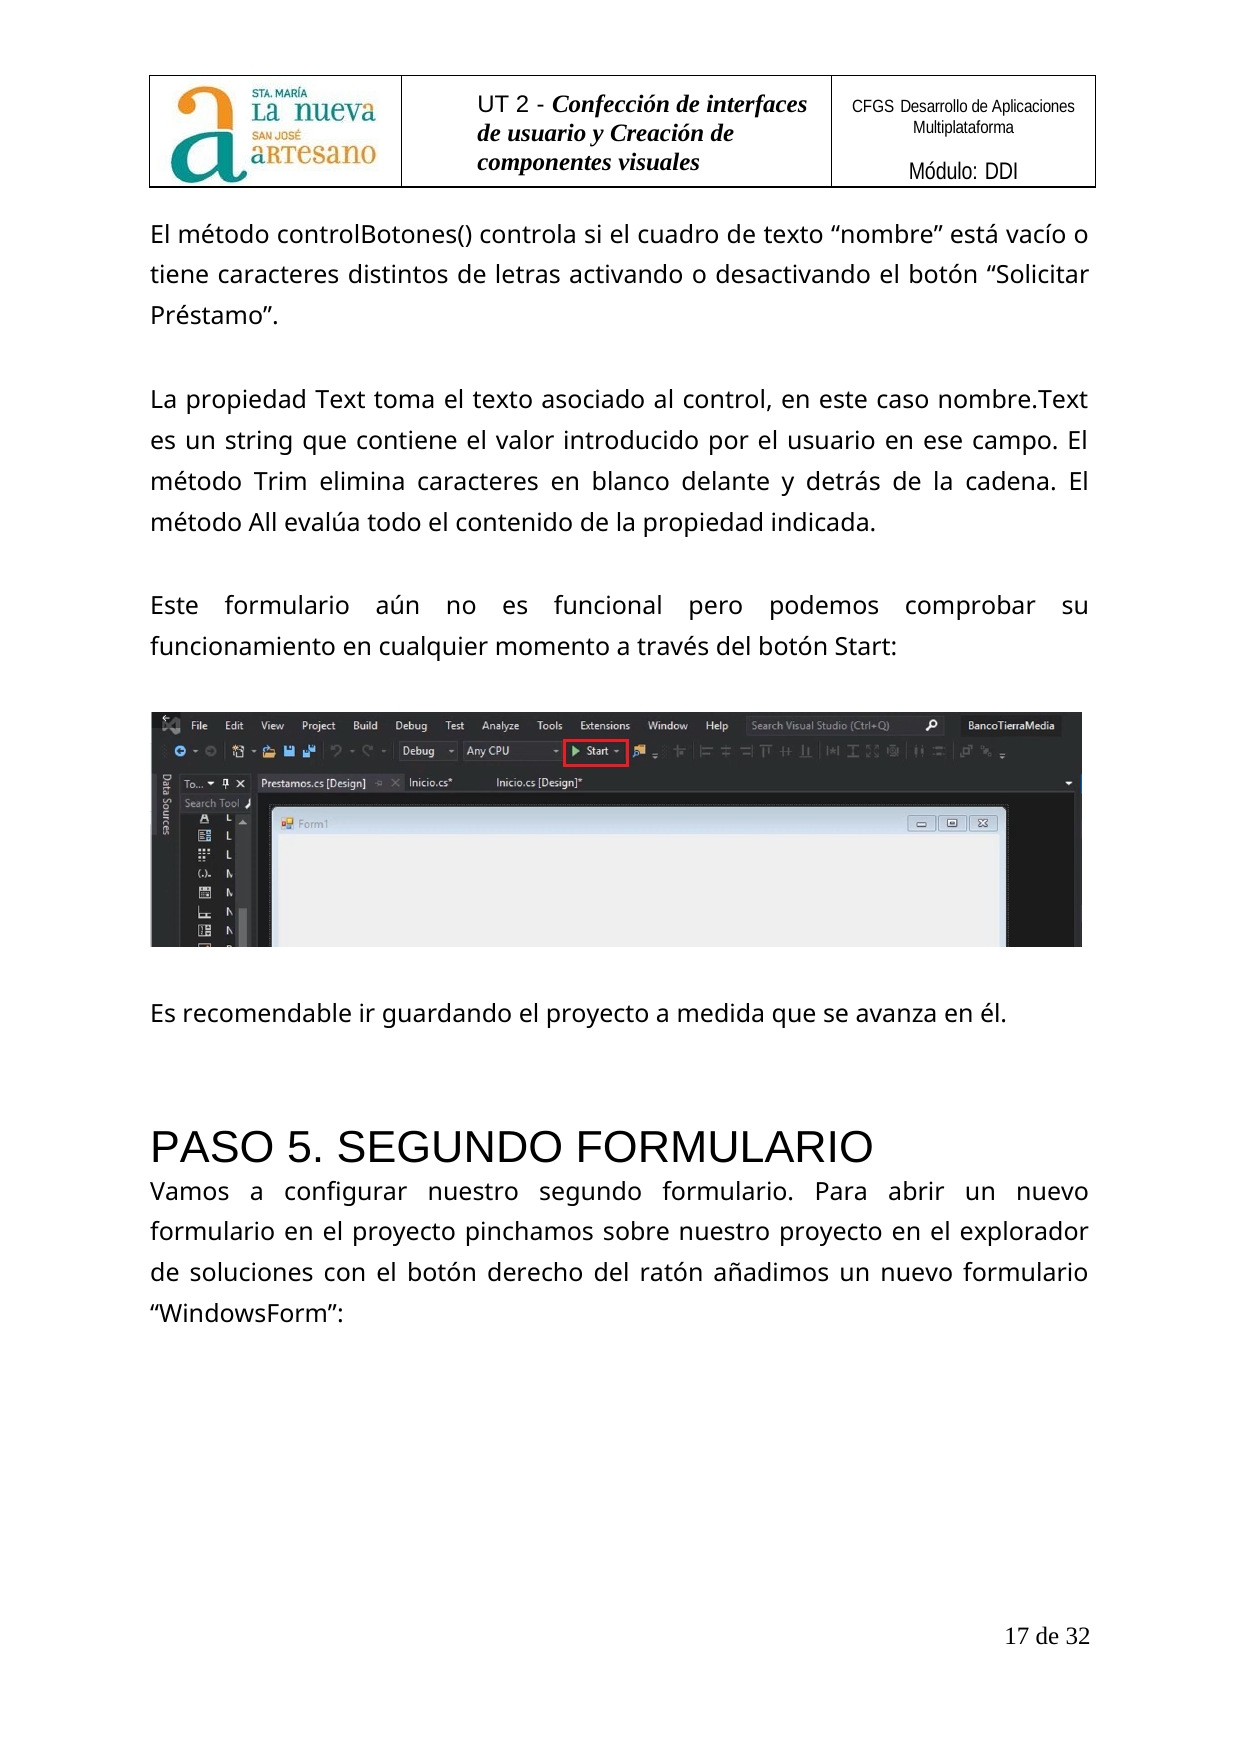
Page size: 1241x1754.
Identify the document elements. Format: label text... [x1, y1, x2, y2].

picture [156, 76, 379, 186]
text Es recomendable ir guardando el proyecto a medida que se avanza en él. [150, 996, 1090, 1030]
subtitle PASO 5. SEGUNDO FORMULARIO [150, 1121, 1090, 1172]
text La propiedad Text toma el texto asociado al control, en este caso nombre.Text es un string que contiene el valor introducido por el usuario en ese campo. El método Trim elimina caracteres en blanco delante y detrás de la cadena. El método All evalúa todo el contenido de la propiedad indicada. [150, 382, 1090, 538]
text El método controlBotones() controla si el cuadro de texto “nombre” está vacío o tiene caracteres distintos de letras activando o desactivando el botón “Solicitar Préstamo”. [150, 216, 1090, 332]
text Este formulario aún no es funcional pero podemos comprobar su funcionamiento en cualquier momento a través del botón Start: [150, 588, 1090, 663]
text Vamos a configurar nuestro segundo formulario. Para abrir un nuevo formulario en el proyecto pinchamos sobre nuestro proyecto en el explorador de soluciones con el botón derecho del ratón añadimos un nuevo formulario “WindowsForm”: [150, 1173, 1090, 1330]
picture [150, 712, 1082, 947]
